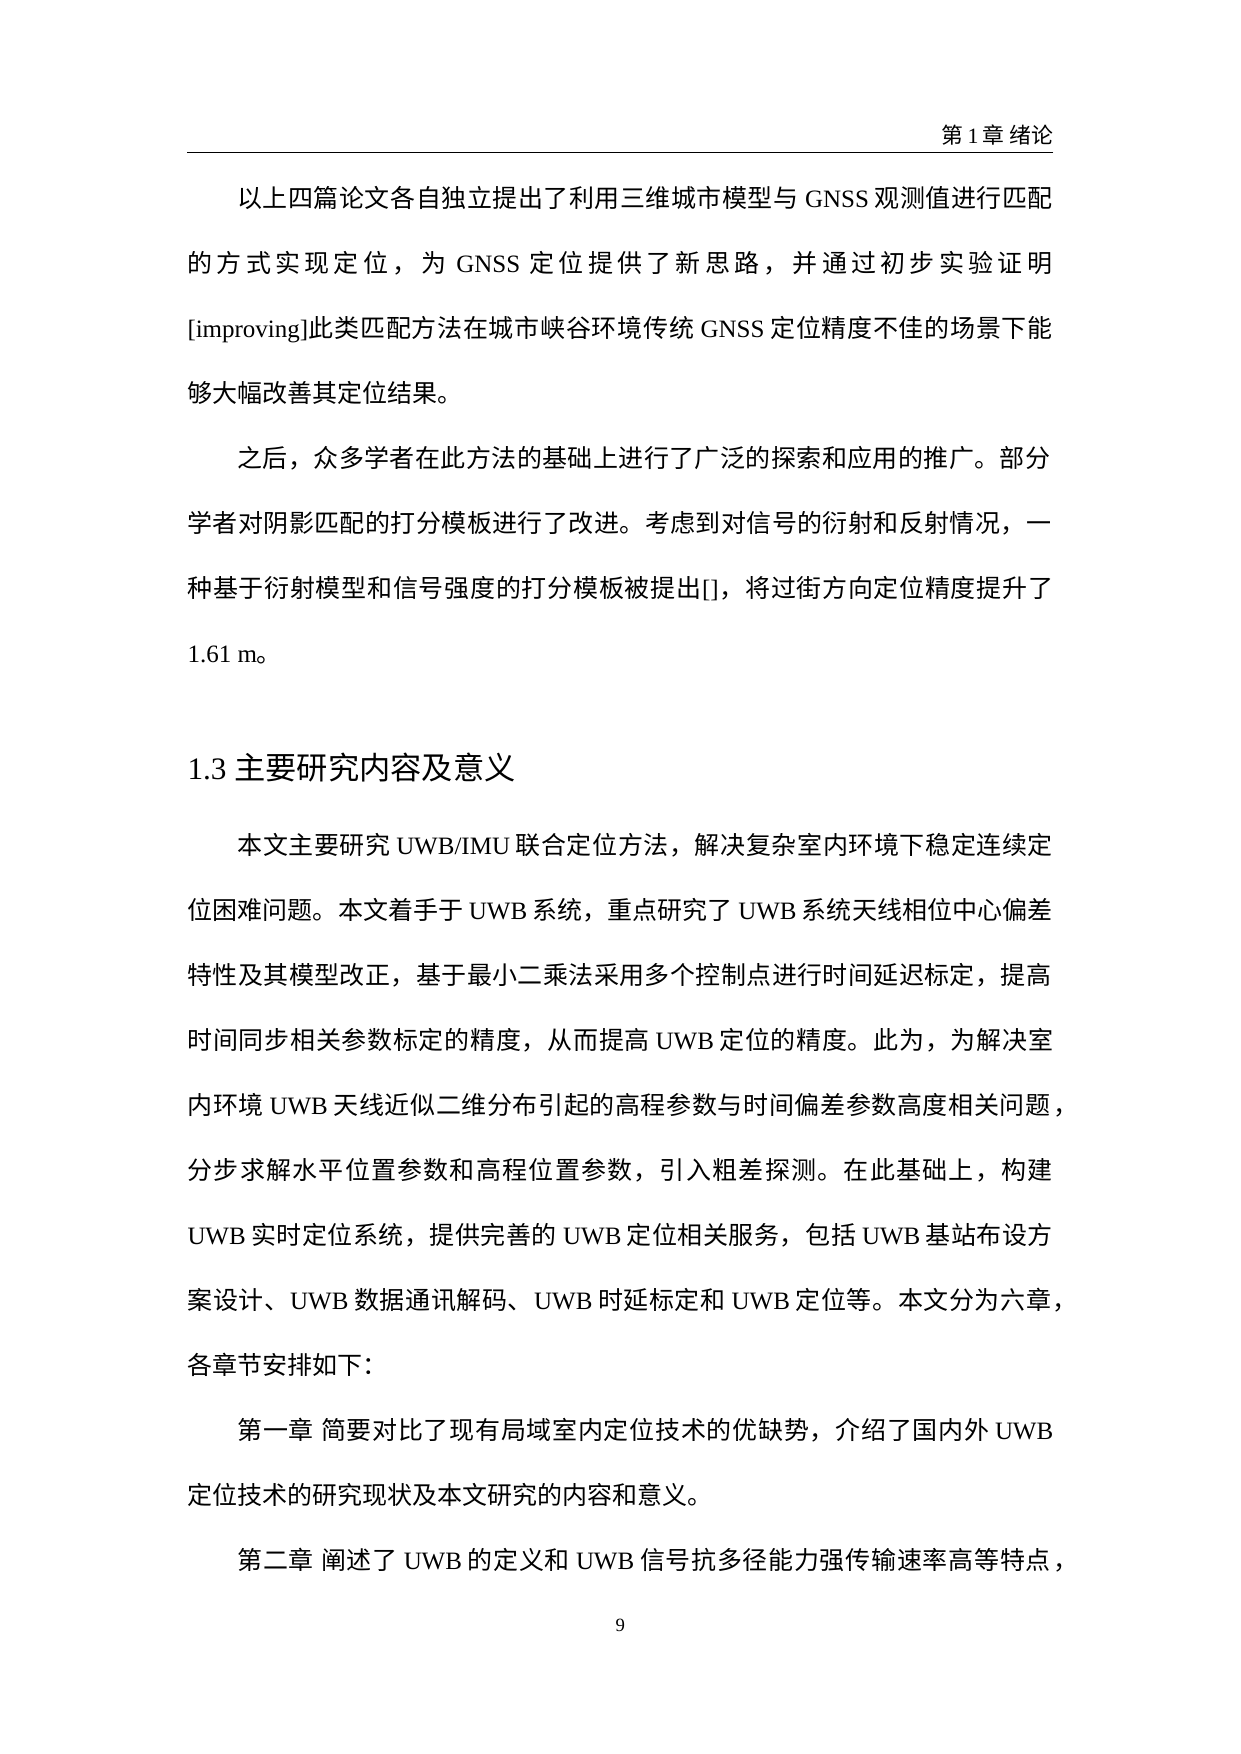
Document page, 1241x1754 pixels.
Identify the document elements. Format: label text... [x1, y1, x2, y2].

text 第一章 简要对比了现有局域室内定位技术的优缺势，介绍了国内外UWB定位技术的研究现状及本文研究的内容和意义。 [187, 1396, 1053, 1526]
text 本文主要研究UWB/IMU联合定位方法，解决复杂室内环境下稳定连续定位困难问题。本文着手于UWB系统，重点研究了UWB系统天线相位中心偏差特性及其模型改正，基于最小二乘法采用多个控制点进行时间延迟标定，提高时间同步相关参数标定的精度，从而提高UWB定位的精度。此为，为解决室内环境UWB天线近似二维分布引起的高程参数与时间偏差参数高度相关问题，分步求解水平位置参数和高程位置参数，引入粗差探测。在此基础上，构建UWB实时定位系统，提供完善的UWB定位相关服务，包括UWB基站布设方案设计、UWB数据通讯解码、UWB时延标定和UWB定位等。本文分为六章，各章节安排如下： [187, 811, 1053, 1396]
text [187, 1526, 1053, 1591]
text 之后，众多学者在此方法的基础上进行了广泛的探索和应用的推广。部分学者对阴影匹配的打分模板进行了改进。考虑到对信号的衍射和反射情况，一种基于衍射模型和信号强度的打分模板被提出[]，将过街方向定位精度提升了1.61 m。 [187, 424, 1053, 684]
text 1.3 主要研究内容及意义 [187, 734, 1053, 799]
text 以上四篇论文各自独立提出了利用三维城市模型与GNSS观测值进行匹配的方式实现定位，为GNSS定位提供了新思路，并通过初步实验证明[improving]此类匹配方法在城市峡谷环境传统GNSS定位精度不佳的场景下能够大幅改善其定位结果。 [187, 164, 1053, 424]
